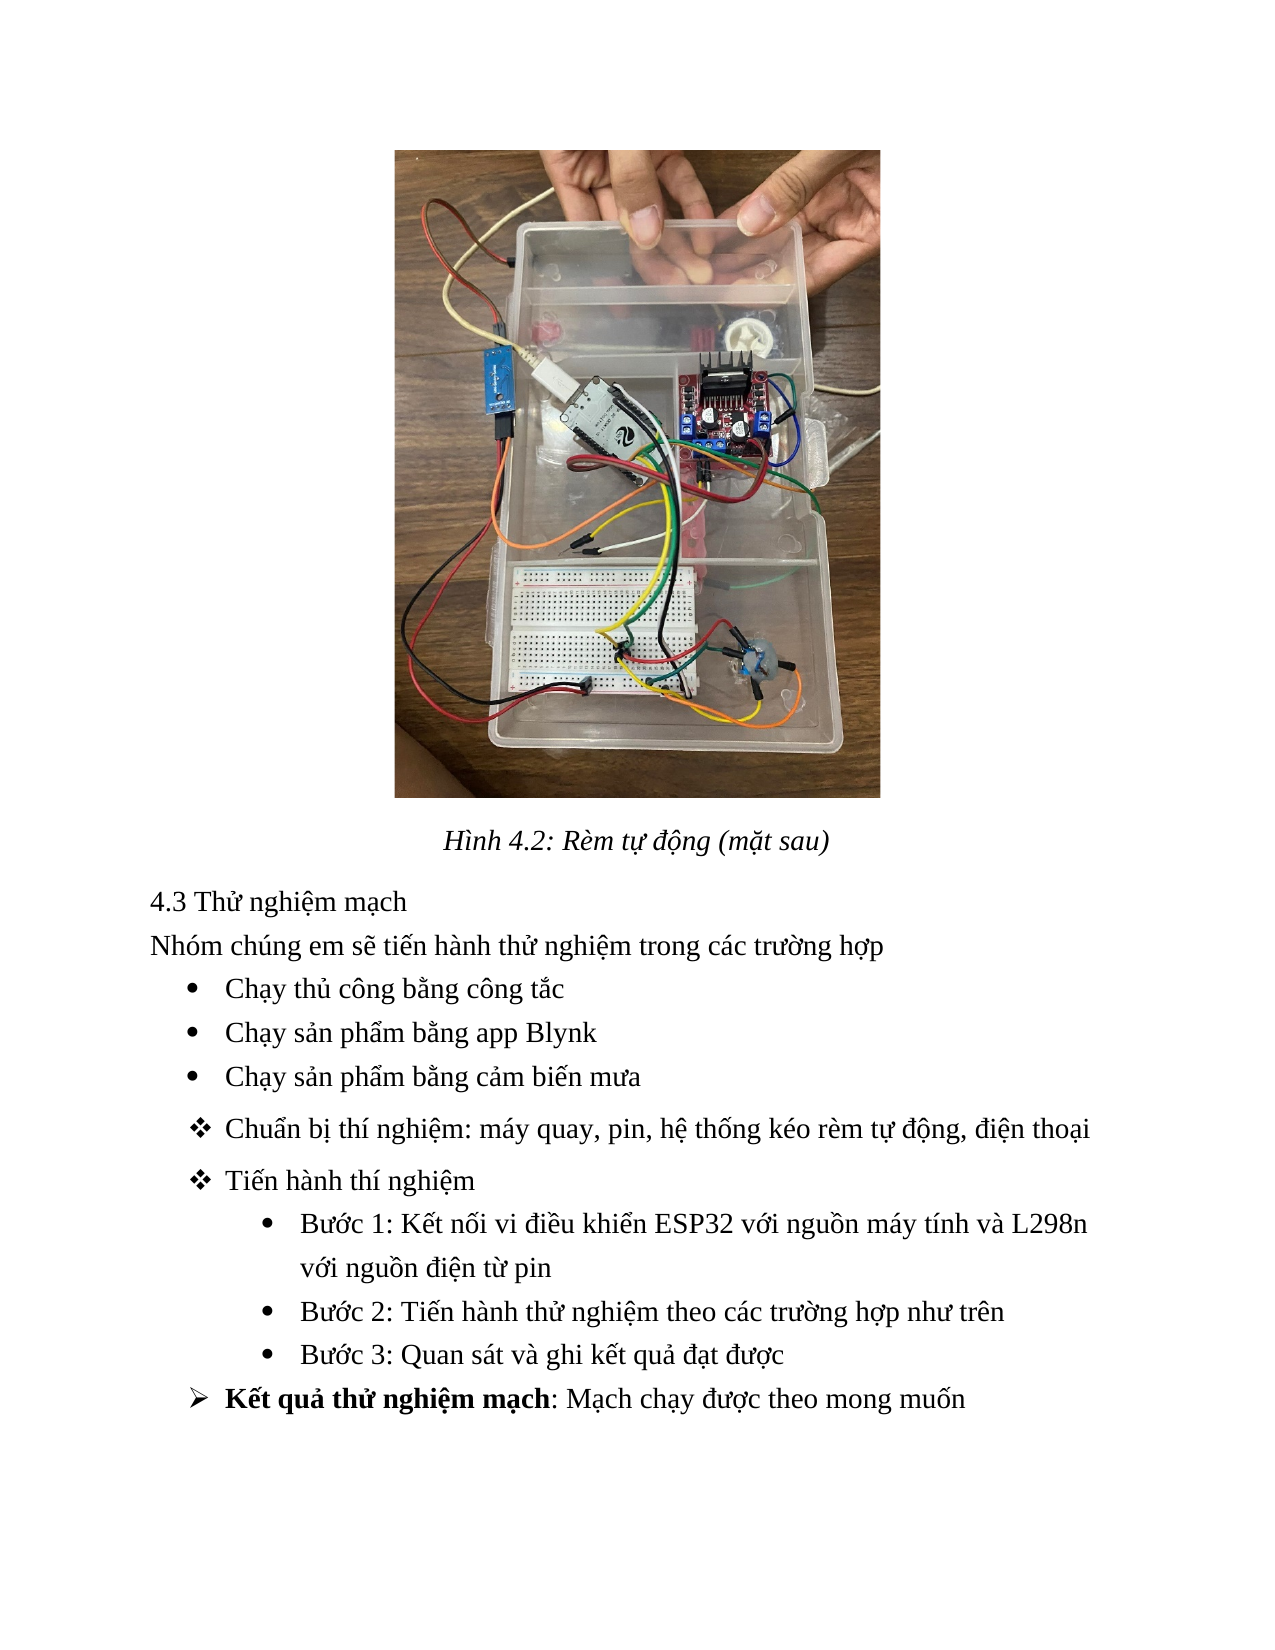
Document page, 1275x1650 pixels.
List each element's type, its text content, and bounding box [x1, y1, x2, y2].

list Chạy sản phẩm bằng cảm biến mưa [187, 1059, 1125, 1092]
list Bước 2: Tiến hành thử nghiệm theo các trường hợp như trên [262, 1294, 1125, 1327]
picture [394, 150, 881, 798]
subtitle Chuẩn bị thí nghiệm: máy quay, pin, hệ thống kéo rèm tự động, điện thoại [187, 1111, 1125, 1144]
subtitle 4.3 Thử nghiệm mạch [150, 884, 1125, 918]
list Bước 1: Kết nối vi điều khiển ESP32 với nguồn máy tính và L298n với nguồn điện từ pin [262, 1206, 1125, 1284]
list Kết quả thử nghiệm mạch: Mạch chạy được theo mong muốn [187, 1381, 1125, 1414]
list Bước 3: Quan sát và ghi kết quả đạt được [262, 1337, 1125, 1371]
text Nhóm chúng em sẽ tiến hành thử nghiệm trong các trường hợp [150, 928, 1125, 962]
text Hình 4.2: Rèm tự động (mặt sau) [150, 823, 1125, 857]
list Chạy thủ công bằng công tắc [187, 972, 1125, 1005]
list Chạy sản phẩm bằng app Blynk [187, 1015, 1125, 1049]
subtitle Tiến hành thí nghiệm [187, 1163, 1125, 1196]
